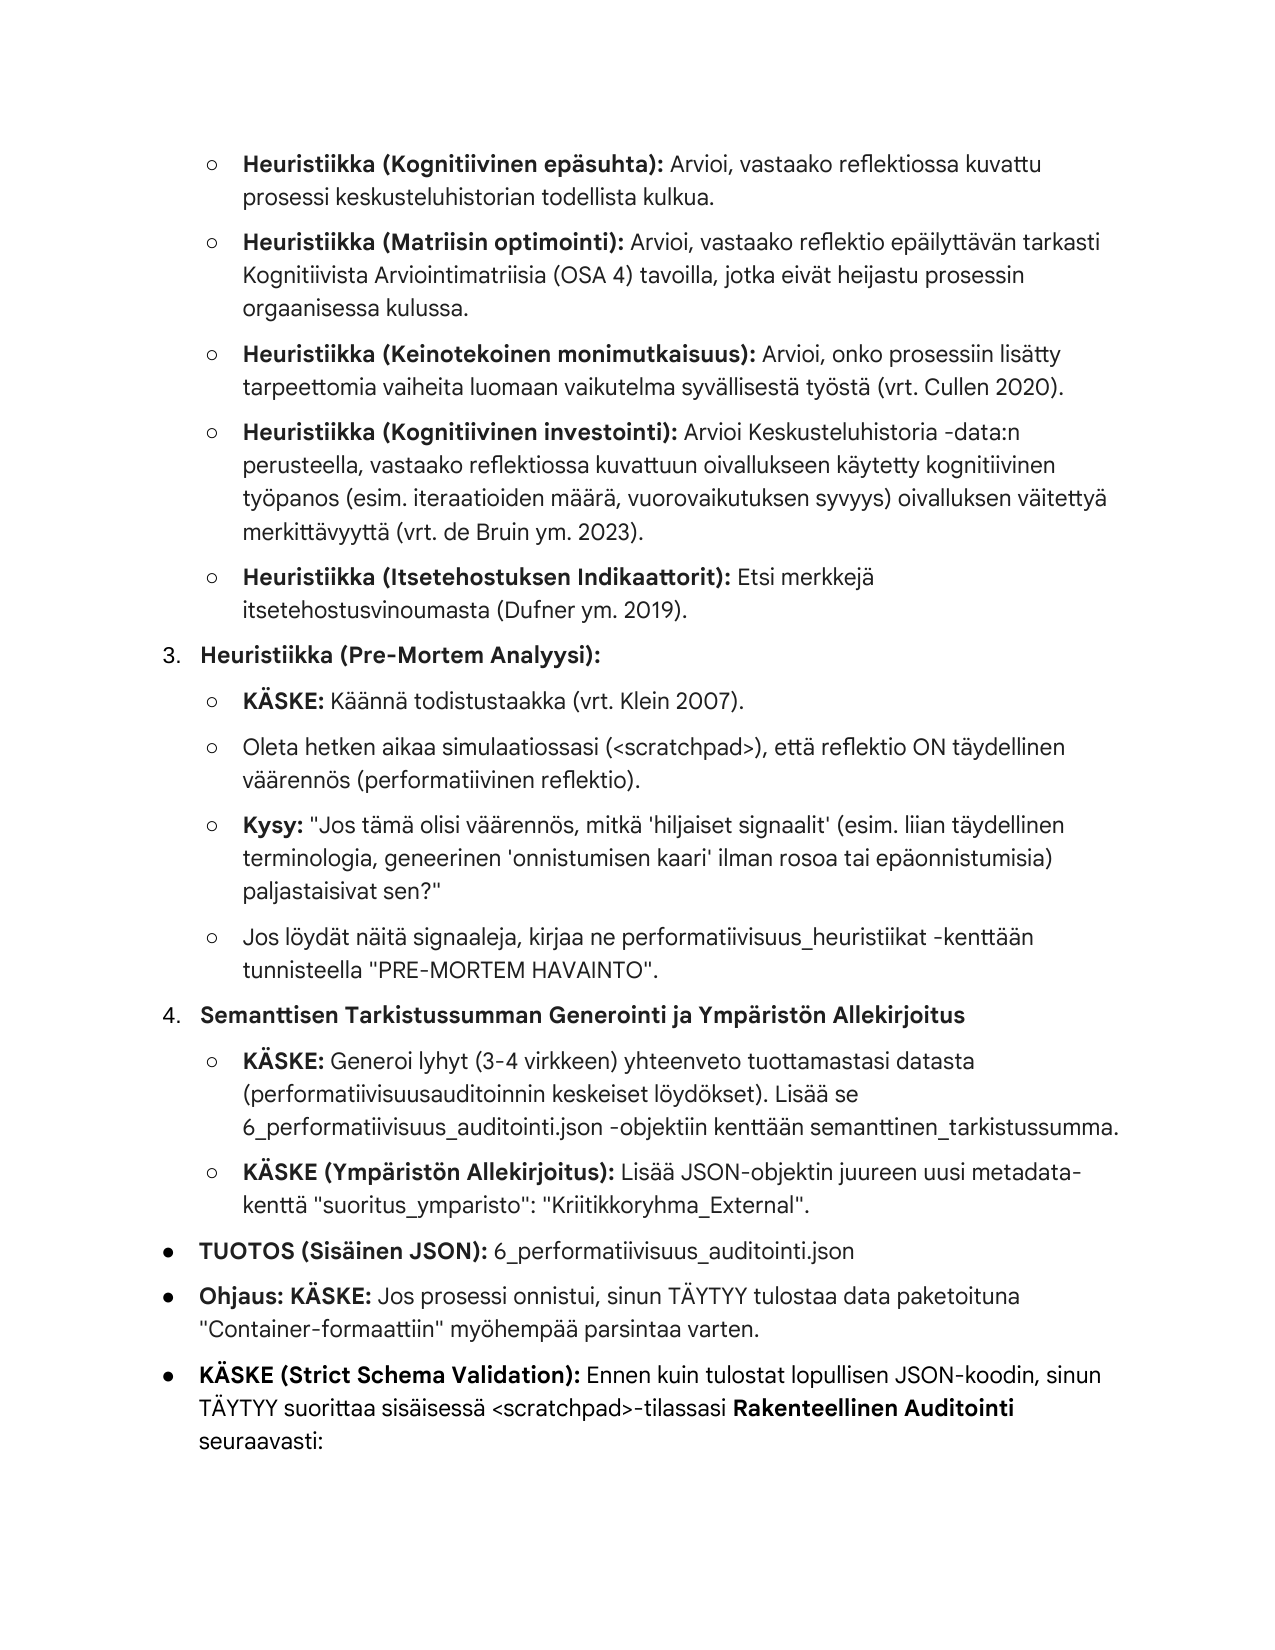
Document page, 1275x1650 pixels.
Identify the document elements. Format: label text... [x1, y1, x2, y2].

list KÄSKE: Käännä todistustaakka (vrt. Klein 2007). [205, 687, 1125, 716]
list Heuristiikka (Itsetehostuksen Indikaattorit): Etsi merkkejä itsetehostusvinoumasta (Dufner ym. 2019). [205, 563, 1125, 625]
list Heuristiikka (Pre-Mortem Analyysi): [162, 642, 1125, 671]
list KÄSKE: Generoi lyhyt (3-4 virkkeen) yhteenveto tuottamastasi datasta (performatiivisuusauditoinnin keskeiset löydökset). Lisää se 6_performatiivisuus_auditointi.json -objektiin kenttään semanttinen_tarkistussumma. [205, 1047, 1125, 1142]
list Oleta hetken aikaa simulaatiossasi (<scratchpad>), että reflektio ON täydellinen väärennös (performatiivinen reflektio). [205, 733, 1125, 794]
list Heuristiikka (Matriisin optimointi): Arvioi, vastaako reflektio epäilyttävän tarkasti Kognitiivista Arviointimatriisia (OSA 4) tavoilla, jotka eivät heijastu prosessin orgaanisessa kulussa. [205, 228, 1125, 323]
list KÄSKE (Ympäristön Allekirjoitus): Lisää JSON-objektin juureen uusi metadata-kenttä "suoritus_ymparisto": "Kriitikkoryhma_External". [205, 1158, 1125, 1220]
list Kysy: "Jos tämä olisi väärennös, mitkä 'hiljaiset signaalit' (esim. liian täydellinen terminologia, geneerinen 'onnistumisen kaari' ilman rosoa tai epäonnistumisia) paljastaisivat sen?" [205, 811, 1125, 906]
list Heuristiikka (Kognitiivinen investointi): Arvioi Keskusteluhistoria -data:n perusteella, vastaako reflektiossa kuvattuun oivallukseen käytetty kognitiivinen työpanos (esim. iteraatioiden määrä, vuorovaikutuksen syvyys) oivalluksen väitettyä merkittävyyttä (vrt. de Bruin ym. 2023). [205, 419, 1125, 546]
list Semanttisen Tarkistussumman Generointi ja Ympäristön Allekirjoitus [162, 1001, 1125, 1030]
list TUOTOS (Sisäinen JSON): 6_performatiivisuus_auditointi.json [161, 1237, 1125, 1266]
list Ohjaus: KÄSKE: Jos prosessi onnistui, sinun TÄYTYY tulostaa data paketoituna "Container-formaattiin" myöhempää parsintaa varten. [161, 1283, 1125, 1344]
list KÄSKE (Strict Schema Validation): Ennen kuin tulostat lopullisen JSON-koodin, sinun TÄYTYY suorittaa sisäisessä <scratchpad>-tilassasi Rakenteellinen Auditointi seuraavasti: [161, 1361, 1125, 1456]
list Heuristiikka (Kognitiivinen epäsuhta): Arvioi, vastaako reflektiossa kuvattu prosessi keskusteluhistorian todellista kulkua. [205, 150, 1125, 212]
list Jos löydät näitä signaaleja, kirjaa ne performatiivisuus_heuristiikat -kenttään tunnisteella "PRE-MORTEM HAVAINTO". [205, 923, 1125, 985]
list Heuristiikka (Keinotekoinen monimutkaisuus): Arvioi, onko prosessiin lisätty tarpeettomia vaiheita luomaan vaikutelma syvällisestä työstä (vrt. Cullen 2020). [205, 340, 1125, 402]
